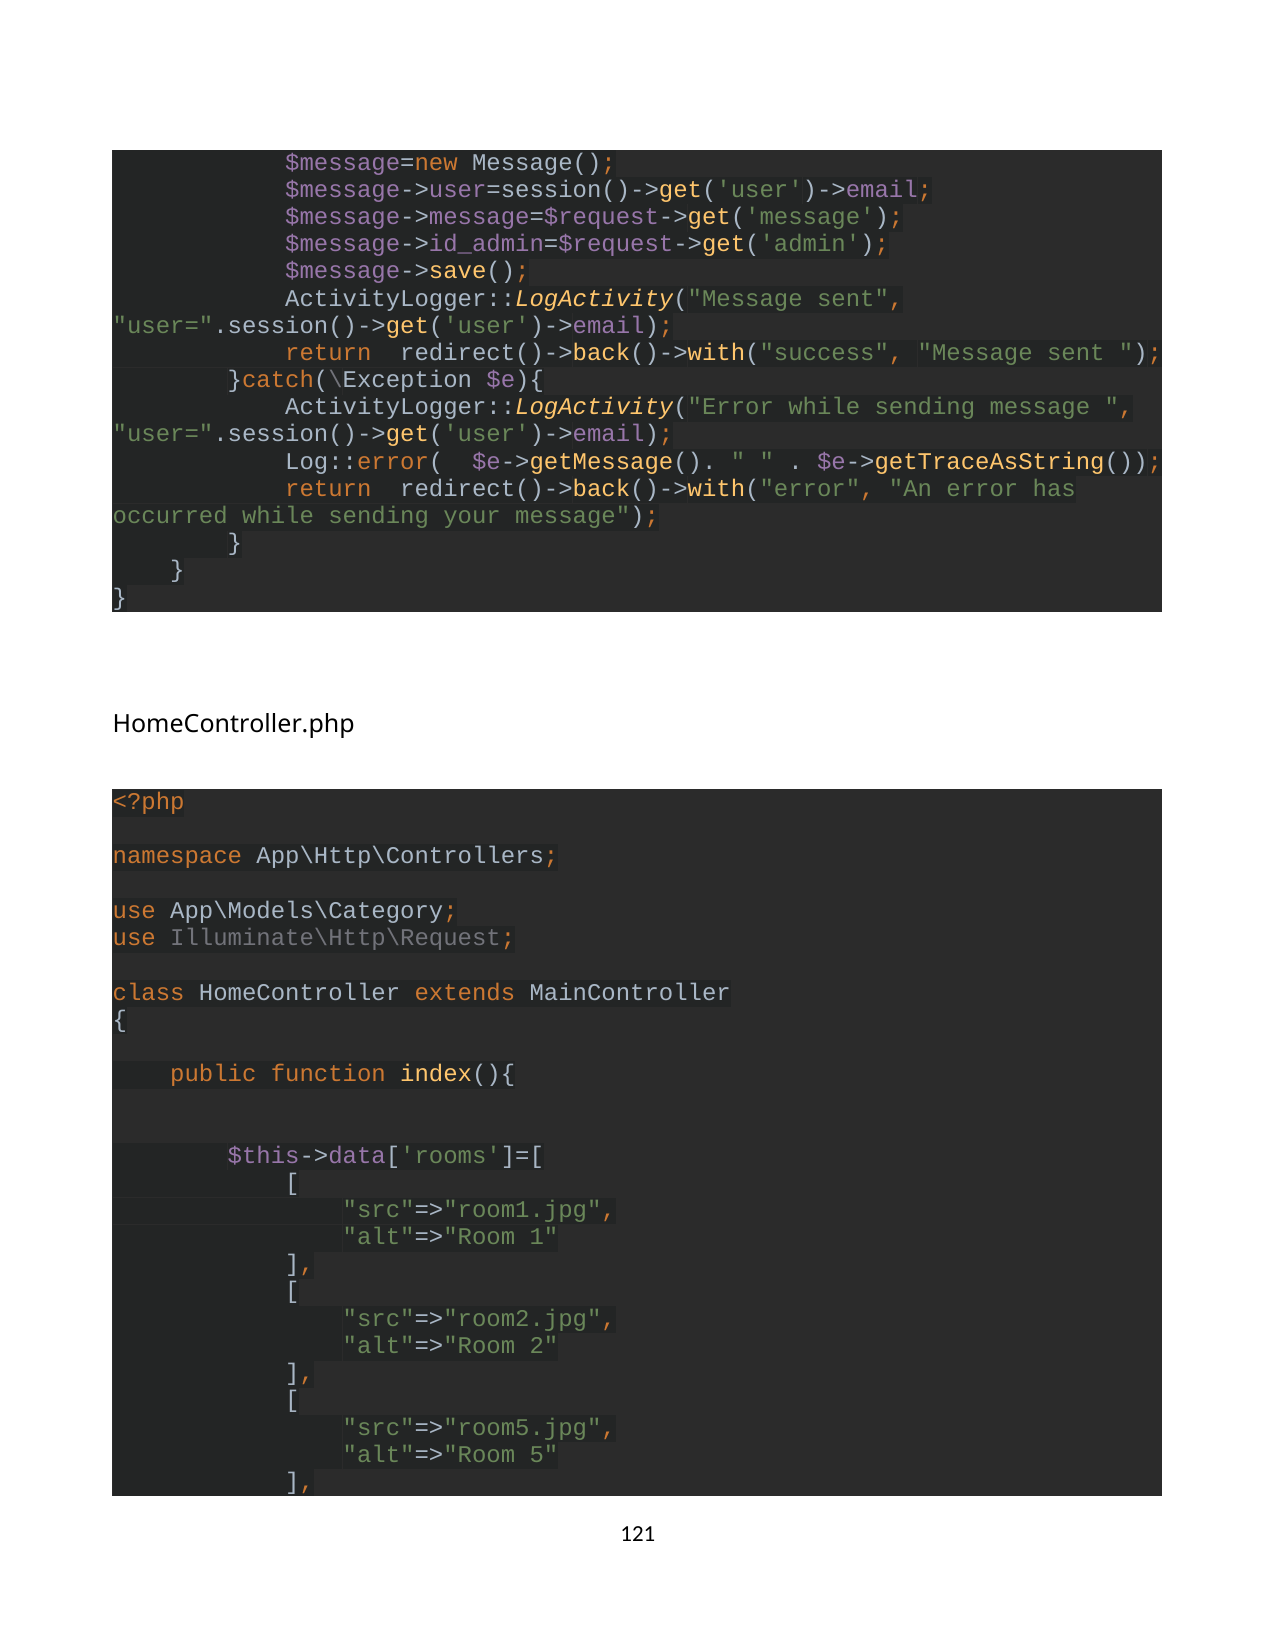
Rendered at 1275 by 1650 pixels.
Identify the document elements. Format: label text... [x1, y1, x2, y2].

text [112, 789, 1162, 1496]
subtitle HomeController.php [112, 706, 1162, 740]
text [112, 150, 1162, 612]
